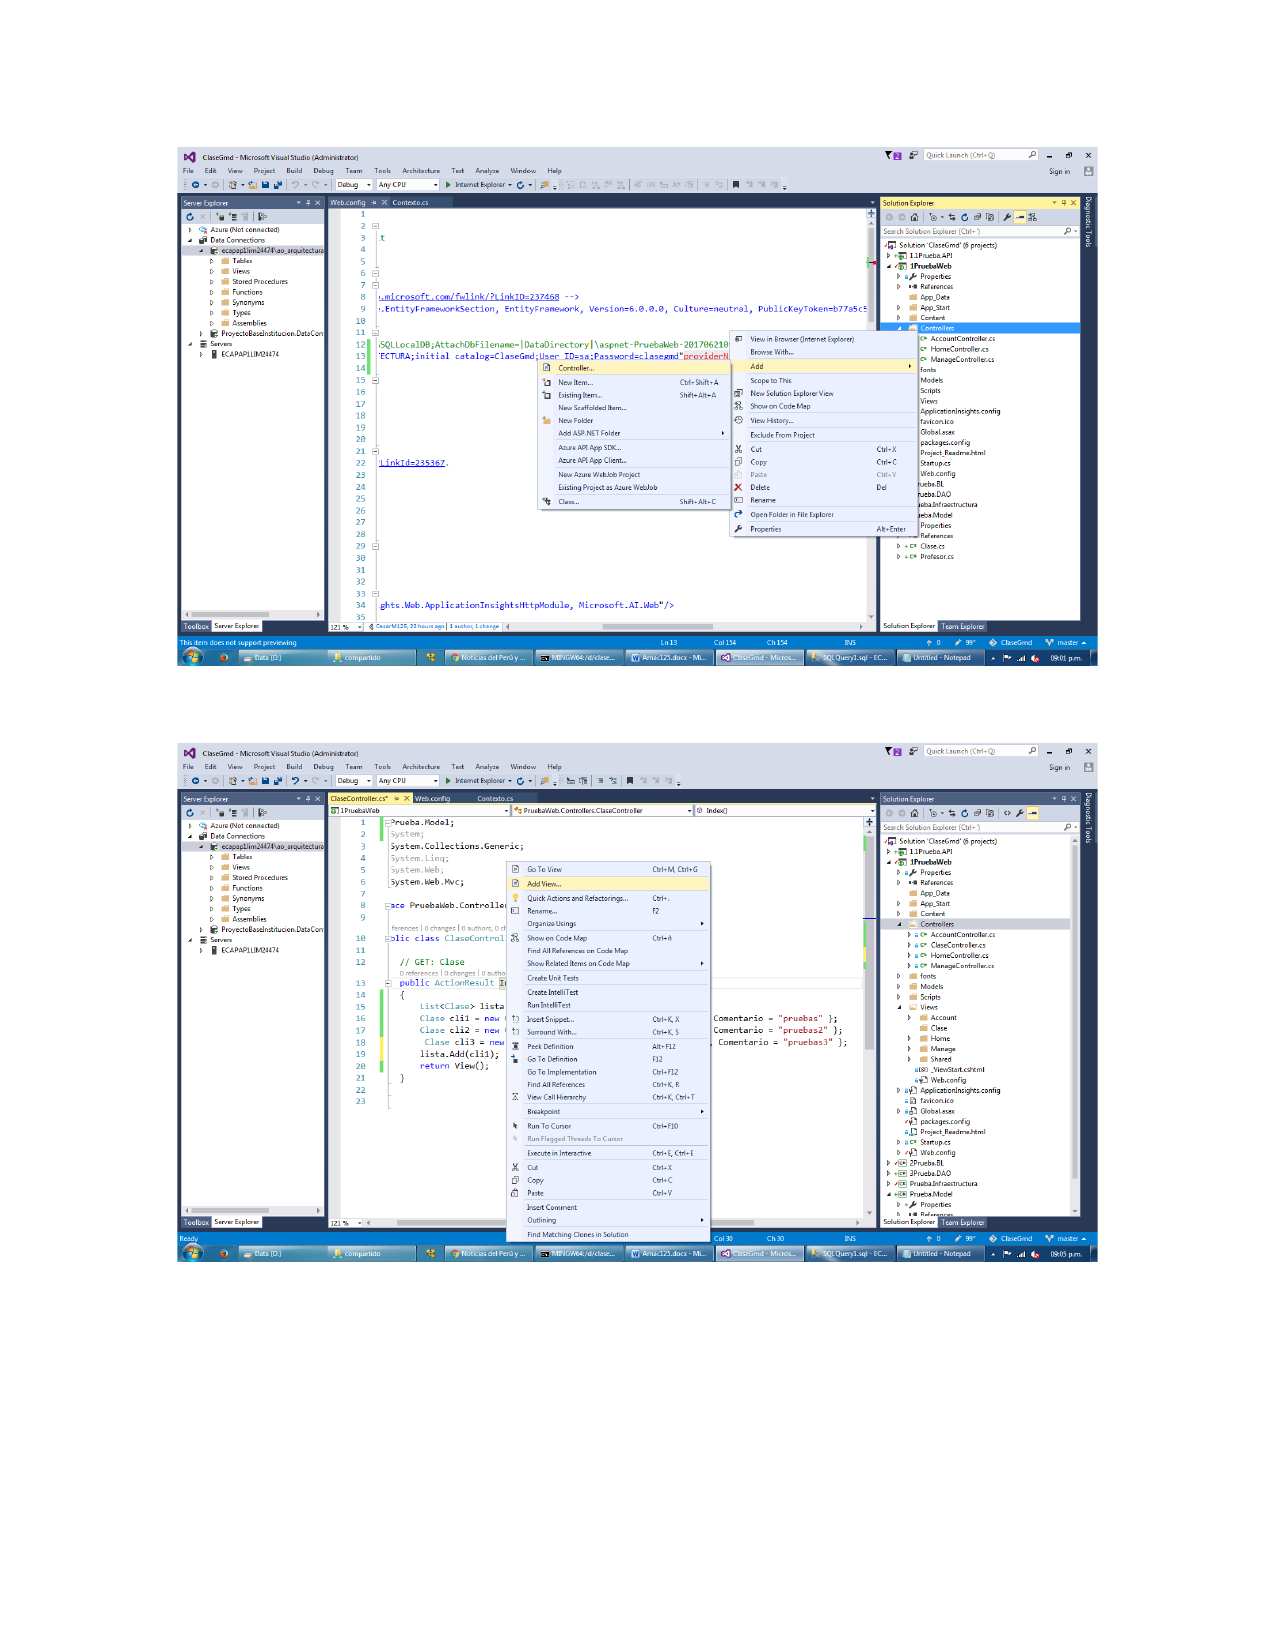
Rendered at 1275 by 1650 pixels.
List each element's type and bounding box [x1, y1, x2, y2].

picture [177, 147, 1098, 666]
picture [177, 743, 1098, 1262]
